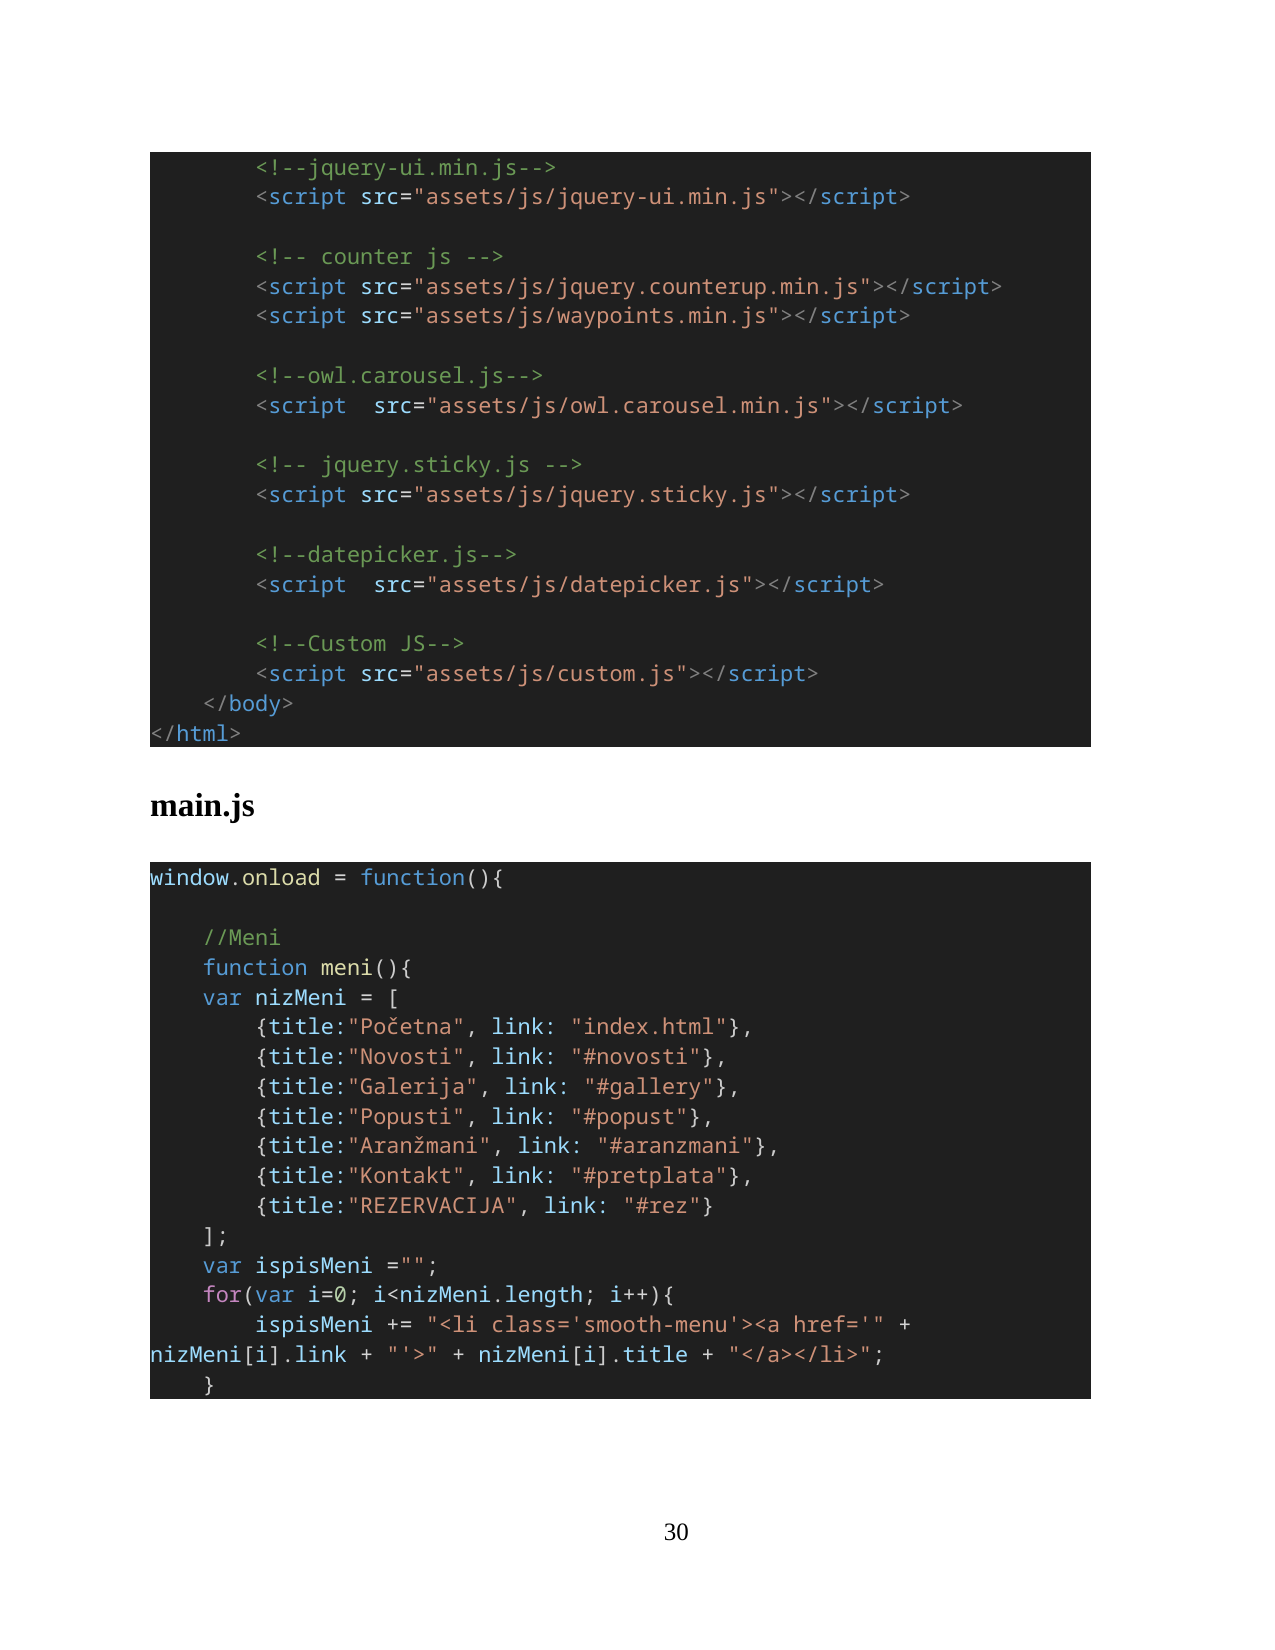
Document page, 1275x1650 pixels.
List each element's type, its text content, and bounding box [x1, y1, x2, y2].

text <!--jquery-ui.min.js--> [150, 152, 1091, 181]
text function meni(){ [150, 952, 1091, 982]
text {title:"Kontakt", link: "#pretplata"}, [150, 1160, 1091, 1190]
text {title:"Novosti", link: "#novosti"}, [150, 1041, 1091, 1071]
text window.onload = function(){ [150, 862, 1091, 892]
text var nizMeni = [ [150, 982, 1091, 1011]
text <!--datepicker.js--> [150, 539, 1091, 569]
text <script src="assets/js/jquery.counterup.min.js"></script> [150, 271, 1091, 301]
text <!--owl.carousel.js--> [150, 360, 1091, 390]
text {title:"REZERVACIJA", link: "#rez"} [150, 1190, 1091, 1220]
text ispisMeni += "<li class='smooth-menu'><a href='" + nizMeni[i].link + "'>" + nizMeni[i].title + "</a></li>"; [150, 1309, 1091, 1369]
text {title:"Popusti", link: "#popust"}, [150, 1101, 1091, 1131]
text <script src="assets/js/datepicker.js"></script> [150, 569, 1091, 598]
text <!-- jquery.sticky.js --> [150, 449, 1091, 479]
text <script src="assets/js/jquery-ui.min.js"></script> [150, 181, 1091, 211]
text <script src="assets/js/jquery.sticky.js"></script> [150, 479, 1091, 509]
text <!--Custom JS--> [150, 628, 1091, 658]
text ]; [150, 1220, 1091, 1250]
text for(var i=0; i<nizMeni.length; i++){ [150, 1279, 1091, 1309]
text </html> [150, 718, 1091, 747]
text {title:"Galerija", link: "#gallery"}, [150, 1071, 1091, 1101]
text {title:"Aranžmani", link: "#aranzmani"}, [150, 1131, 1091, 1160]
text var ispisMeni =""; [150, 1250, 1091, 1279]
text {title:"Početna", link: "index.html"}, [150, 1011, 1091, 1041]
text } [150, 1369, 1091, 1399]
text <script src="assets/js/waypoints.min.js"></script> [150, 301, 1091, 330]
text //Meni [150, 922, 1091, 952]
text main.js [150, 786, 1091, 824]
text <script src="assets/js/owl.carousel.min.js"></script> [150, 390, 1091, 420]
text <!-- counter js --> [150, 241, 1091, 271]
text <script src="assets/js/custom.js"></script> [150, 658, 1091, 688]
text </body> [150, 688, 1091, 718]
